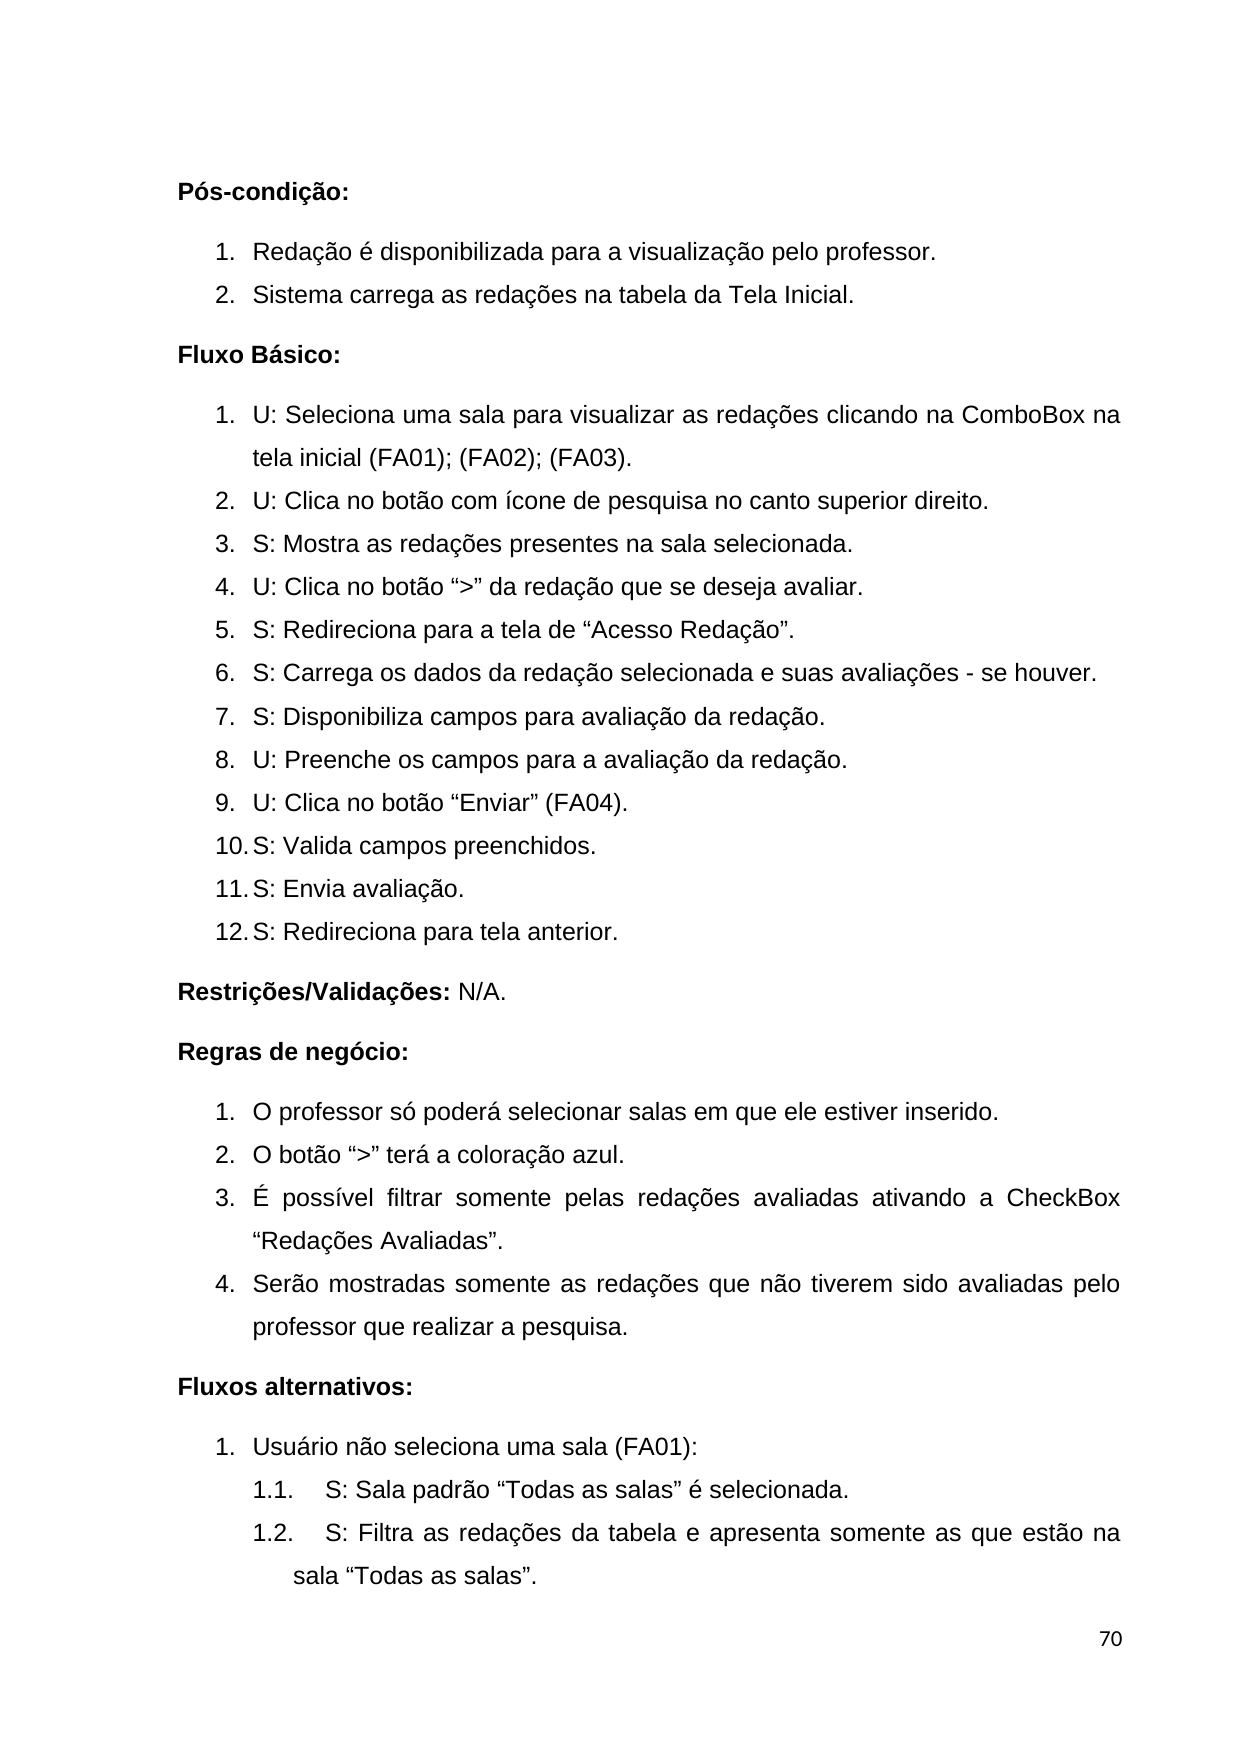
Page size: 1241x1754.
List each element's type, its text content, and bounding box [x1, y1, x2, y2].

text Fluxo Básico: [177, 340, 1122, 369]
list S: Redireciona para a tela de “Acesso Redação”. [215, 615, 1122, 644]
text Pós-condição: [177, 177, 1122, 206]
list O professor só poderá selecionar salas em que ele estiver inserido. [215, 1097, 1122, 1125]
list S: Redireciona para tela anterior. [215, 917, 1122, 946]
list S: Envia avaliação. [215, 874, 1122, 903]
list U: Clica no botão “Enviar” (FA04). [215, 788, 1122, 817]
list S: Valida campos preenchidos. [215, 831, 1122, 860]
list U: Clica no botão com ícone de pesquisa no canto superior direito. [215, 486, 1122, 515]
list Serão mostradas somente as redações que não tiverem sido avaliadas pelo professor que realizar a pesquisa. [215, 1269, 1122, 1341]
list S: Filtra as redações da tabela e apresenta somente as que estão na sala “Todas as salas”. [252, 1518, 1122, 1590]
list U: Preenche os campos para a avaliação da redação. [215, 745, 1122, 773]
list S: Sala padrão “Todas as salas” é selecionada. [252, 1475, 1122, 1504]
list É possível filtrar somente pelas redações avaliadas ativando a CheckBox “Redações Avaliadas”. [215, 1183, 1122, 1255]
list U: Seleciona uma sala para visualizar as redações clicando na ComboBox na tela inicial (FA01); (FA02); (FA03). [215, 400, 1122, 472]
list S: Disponibiliza campos para avaliação da redação. [215, 702, 1122, 730]
list S: Carrega os dados da redação selecionada e suas avaliações - se houver. [215, 658, 1122, 687]
list O botão “>” terá a coloração azul. [215, 1140, 1122, 1168]
list U: Clica no botão “>” da redação que se deseja avaliar. [215, 572, 1122, 601]
text Regras de negócio: [177, 1037, 1122, 1066]
text Fluxos alternativos: [177, 1372, 1122, 1401]
list S: Mostra as redações presentes na sala selecionada. [215, 529, 1122, 558]
list Sistema carrega as redações na tabela da Tela Inicial. [215, 280, 1122, 309]
list Usuário não seleciona uma sala (FA01): [215, 1432, 1122, 1461]
text Restrições/Validações: N/A. [177, 977, 1122, 1006]
list Redação é disponibilizada para a visualização pelo professor. [215, 237, 1122, 266]
